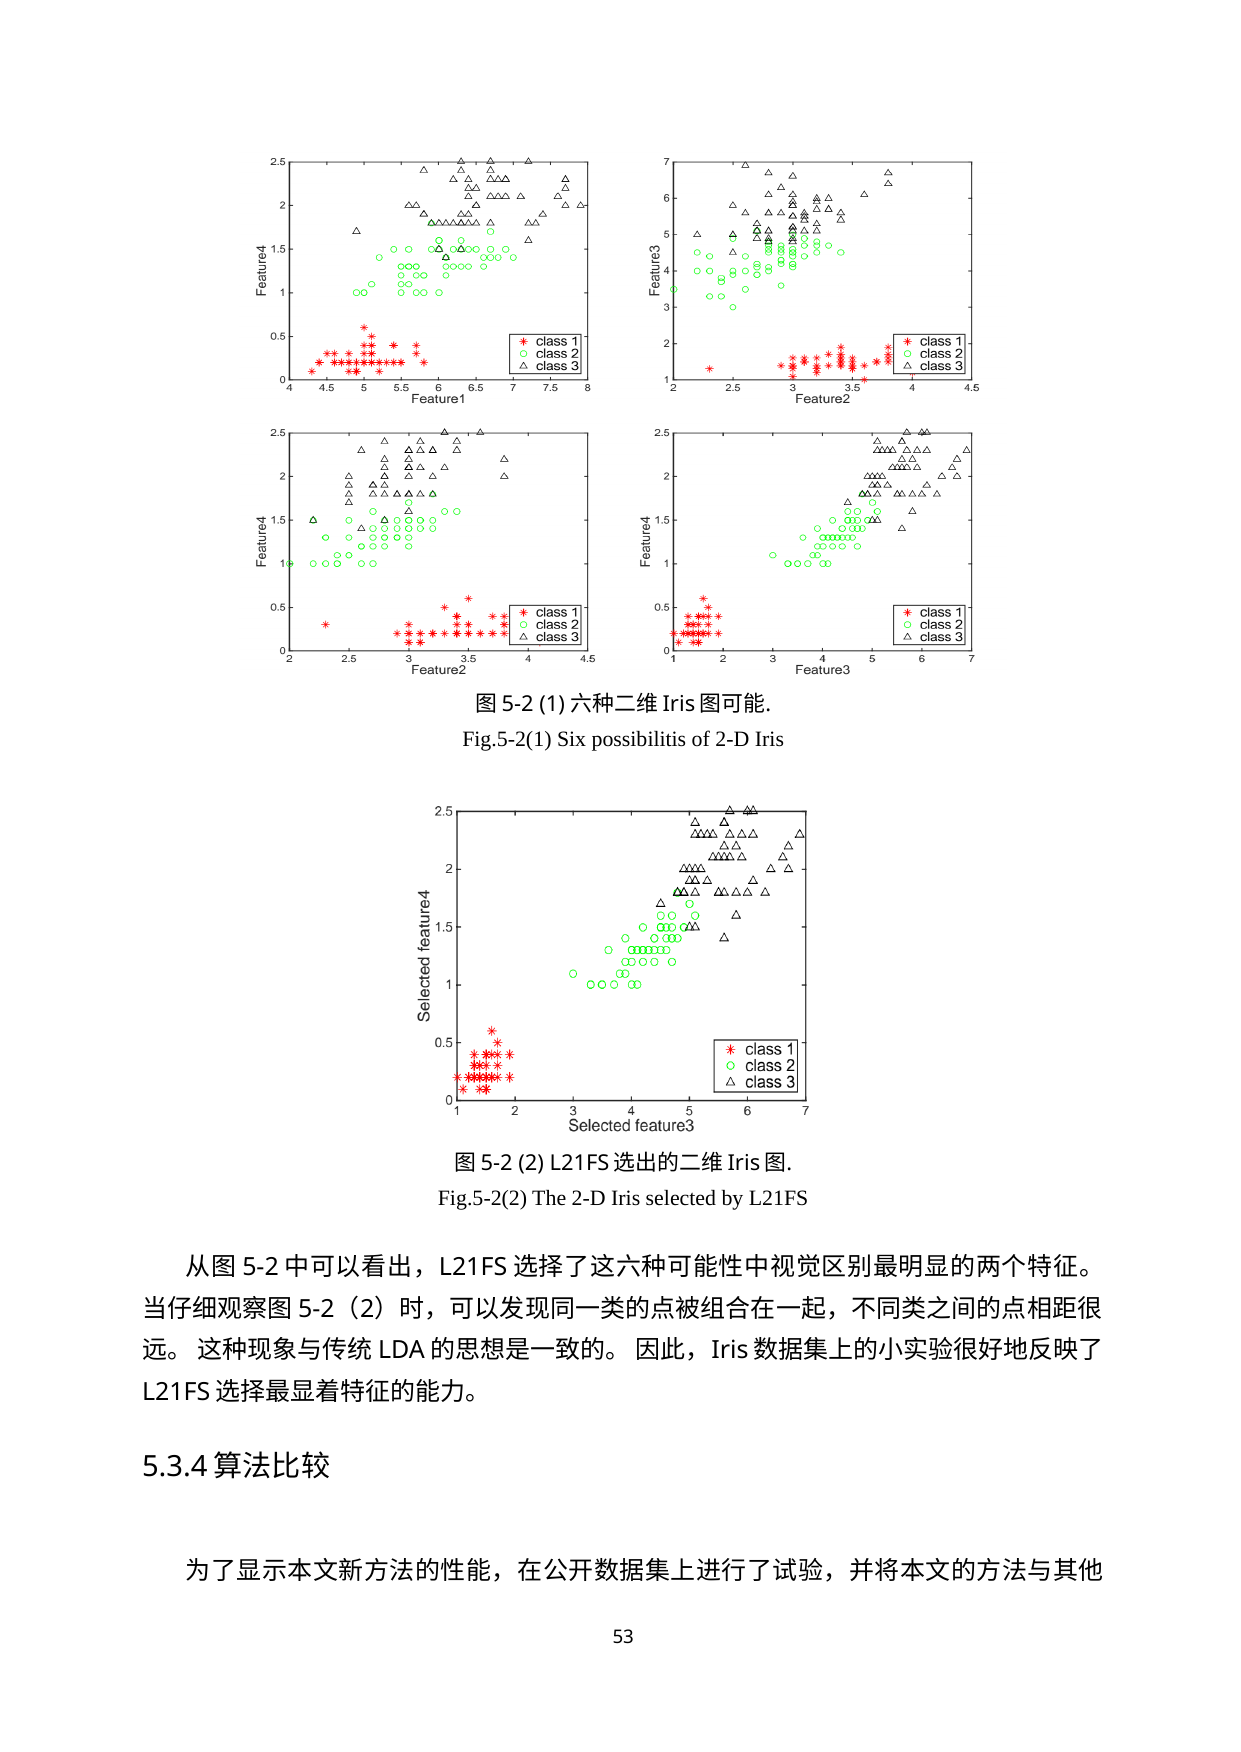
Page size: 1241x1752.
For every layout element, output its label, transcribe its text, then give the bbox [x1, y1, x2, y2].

text 图5-2 (1) 六种二维Iris图可能. [142, 681, 1104, 723]
text 图5-2 (2) L21FS选出的二维Iris图. [142, 1140, 1104, 1181]
text Fig.5-2(1) Six possibilitis of 2-D Iris [142, 723, 1104, 754]
text Fig.5-2(2) The 2-D Iris selected by L21FS [142, 1181, 1104, 1213]
subtitle 5.3.4算法比较 [142, 1438, 1104, 1490]
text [142, 1548, 1104, 1589]
text 从图5-2中可以看出，L21FS选择了这六种可能性中视觉区别最明显的两个特征。 当仔细观察图5-2（2）时，可以发现同一类的点被组合在一起，不同类之间的点相距很远。 这种现象与传统LDA的思想是一致的。 因此，Iris数据集上的小实验很好地反映了L21FS选择最显着特征的能力。 [142, 1244, 1104, 1411]
